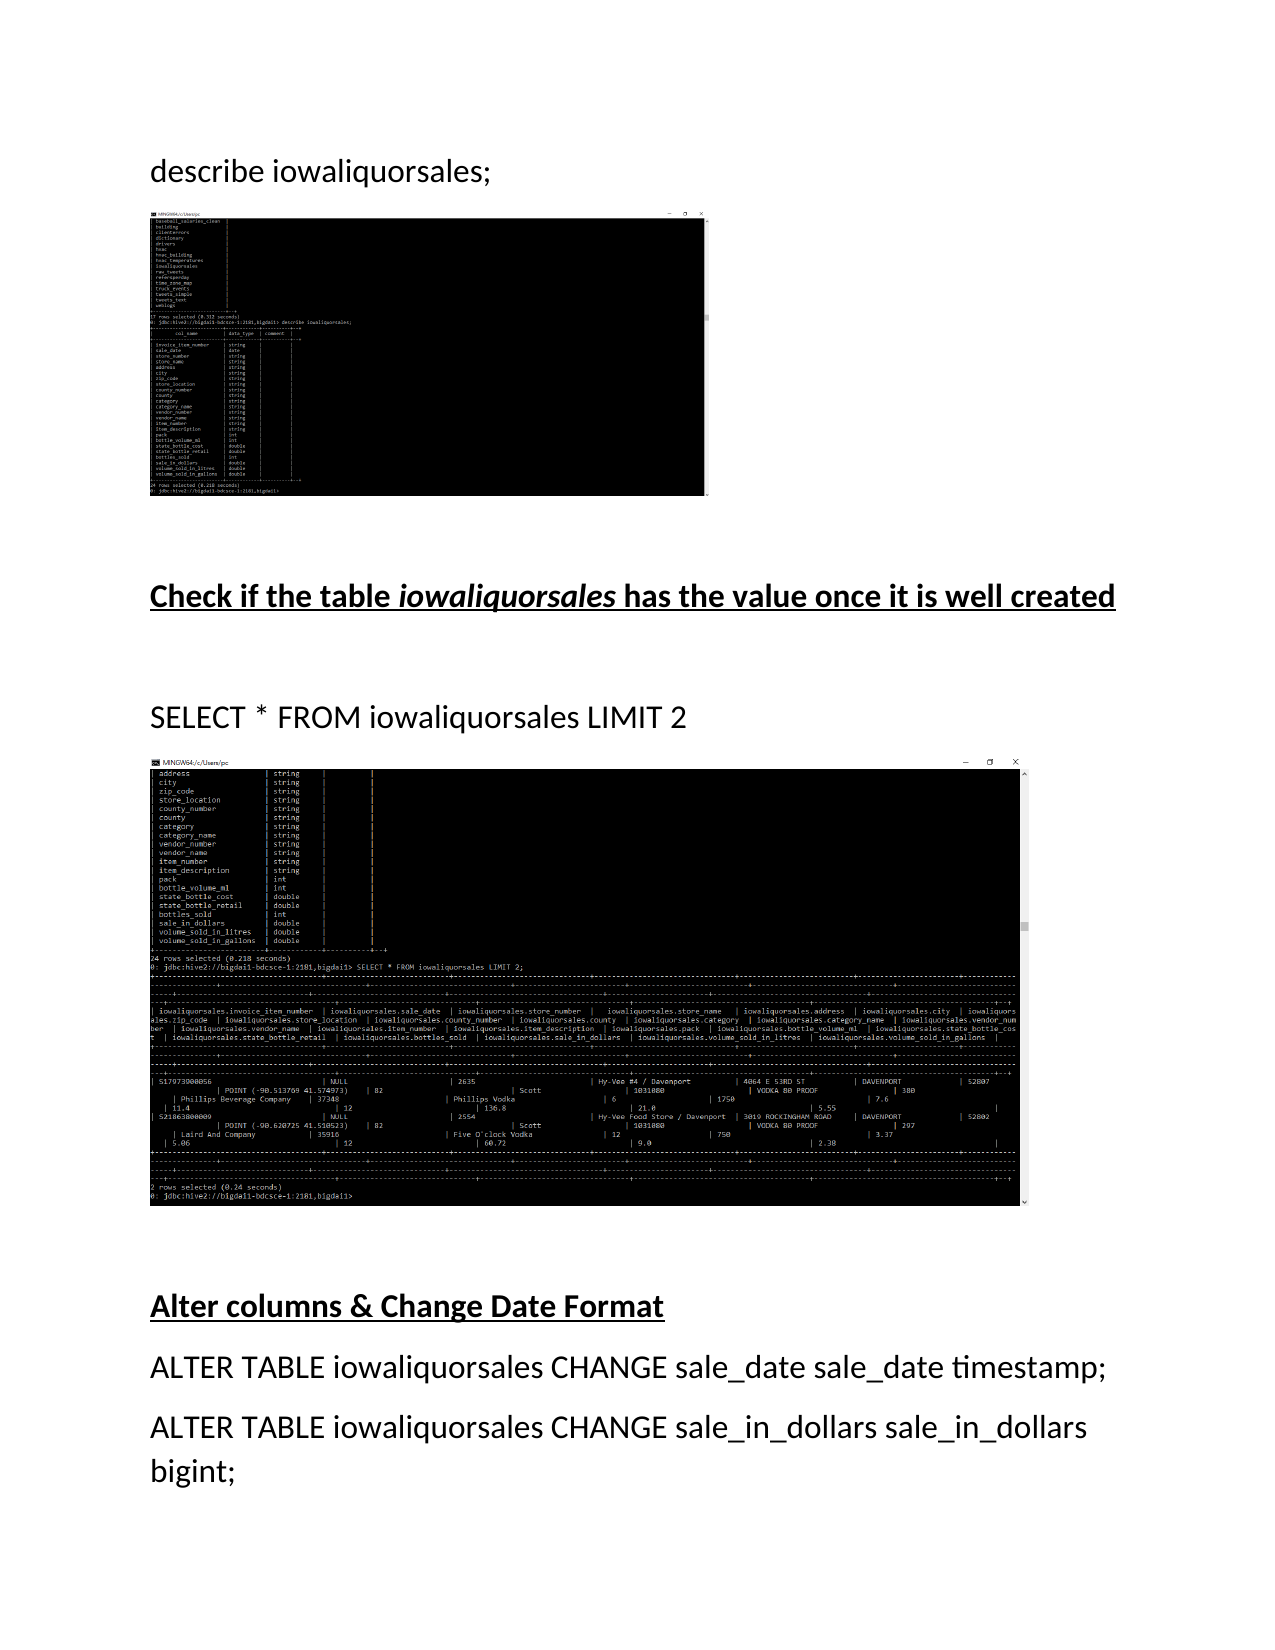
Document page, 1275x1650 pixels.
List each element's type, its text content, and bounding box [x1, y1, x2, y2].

picture [150, 756, 1029, 1206]
text Alter columns & Change Date Format [150, 1285, 1125, 1326]
text describe iowaliquorsales; [150, 150, 1125, 191]
text ALTER TABLE iowaliquorsales CHANGE sale_date sale_date timestamp; [150, 1346, 1125, 1386]
text ALTER TABLE iowaliquorsales CHANGE sale_in_dollars sale_in_dollars bigint; [150, 1406, 1125, 1491]
picture [150, 210, 709, 496]
text Check if the table iowaliquorsales has the value once it is well created [150, 574, 1125, 615]
text SELECT * FROM iowaliquorsales LIMIT 2 [150, 696, 1125, 737]
